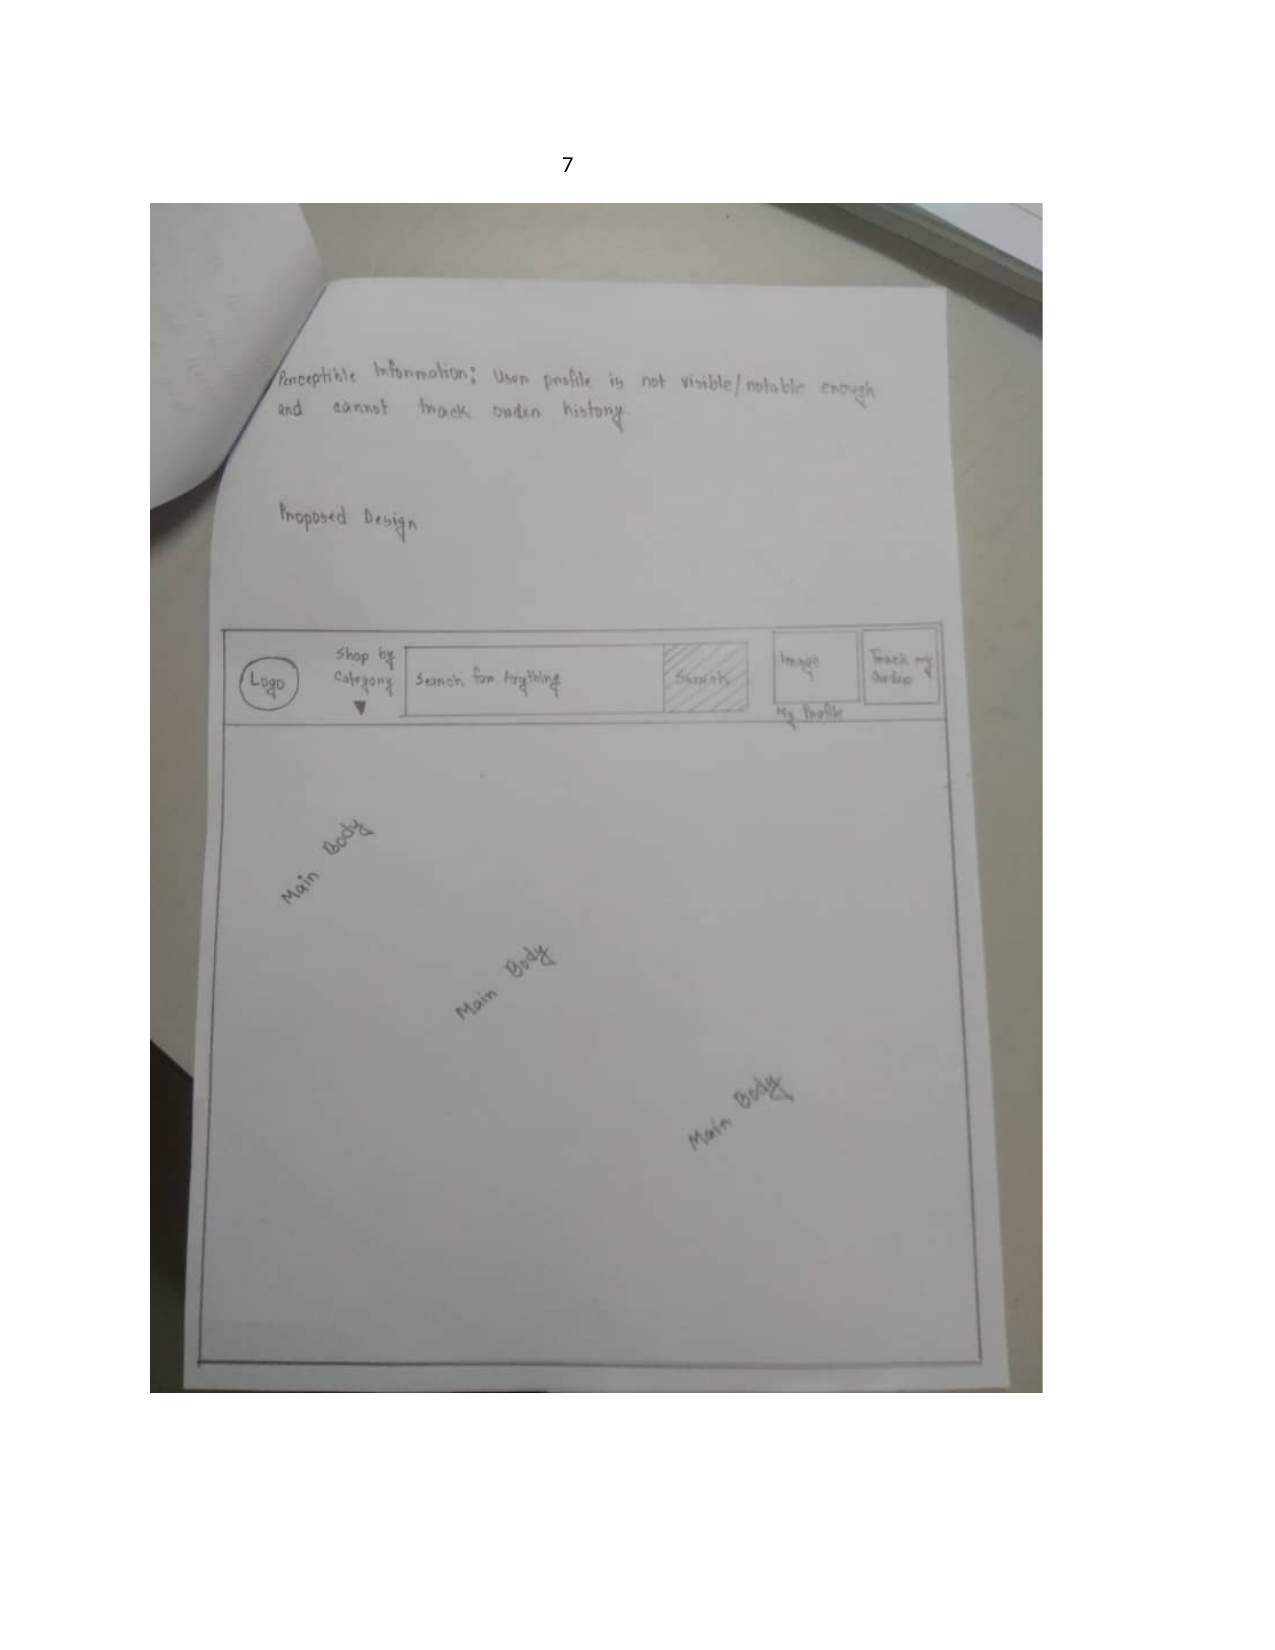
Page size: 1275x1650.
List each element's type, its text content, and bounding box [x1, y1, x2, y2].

picture [150, 203, 1043, 1393]
text 7 [150, 150, 1125, 178]
